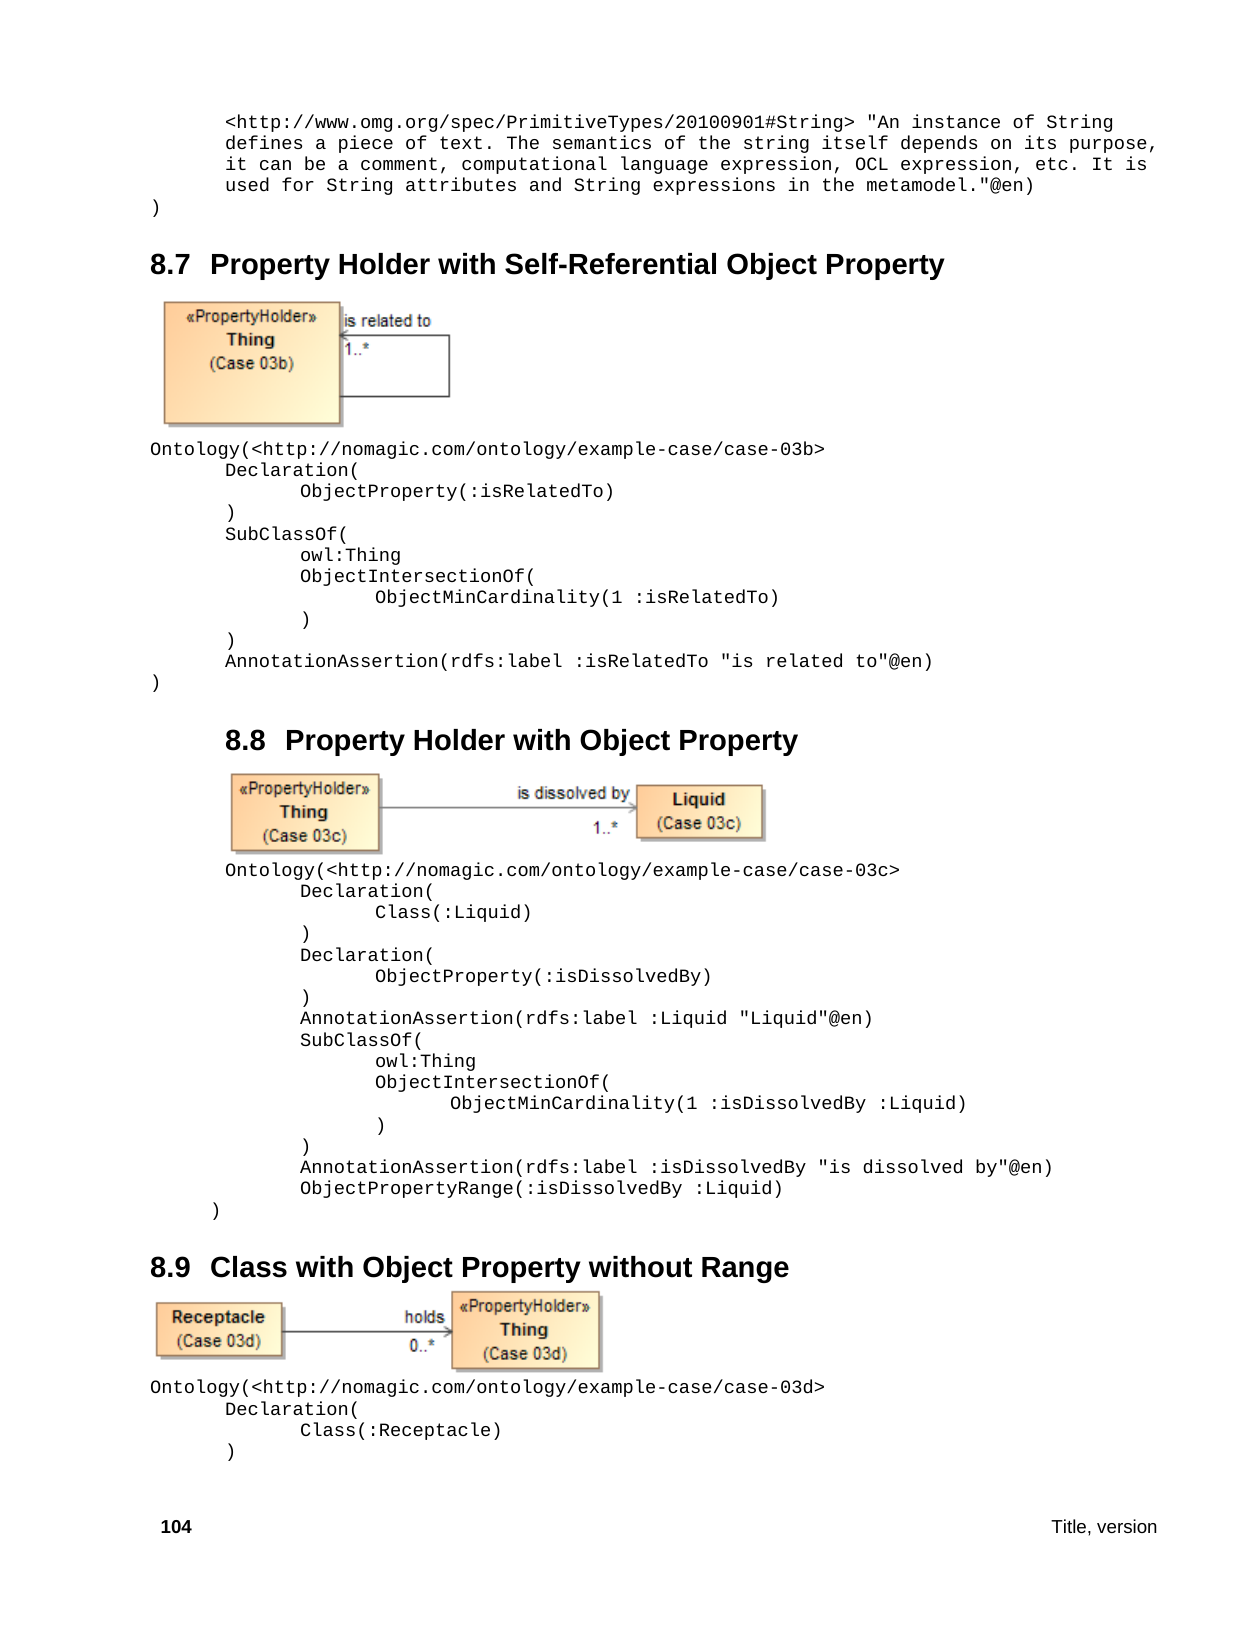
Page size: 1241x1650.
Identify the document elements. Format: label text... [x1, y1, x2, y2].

subtitle Property Holder with Self-Referential Object Property [150, 247, 1165, 281]
text ) [300, 924, 1165, 945]
text Class(:Receptacle) [225, 1421, 1165, 1442]
text ObjectIntersectionOf( [300, 1073, 1165, 1094]
text ) [225, 631, 1165, 652]
text Declaration( [225, 461, 1165, 482]
picture [150, 1286, 611, 1379]
text ) [300, 1137, 1165, 1158]
text SubClassOf( [300, 1030, 1165, 1052]
text ObjectProperty(:isDissolvedBy) [300, 967, 1165, 988]
text ) [225, 503, 1165, 524]
text ) [375, 1115, 1165, 1137]
text Class(:Liquid) [300, 903, 1165, 924]
text ObjectPropertyRange(:isDissolvedBy :Liquid) [300, 1179, 1165, 1200]
text AnnotationAssertion(rdfs:label :Liquid "Liquid"@en) [300, 1009, 1165, 1030]
text Declaration( [300, 945, 1165, 967]
picture [225, 758, 774, 861]
text ) [150, 197, 1165, 219]
text Ontology(<http://nomagic.com/ontology/example-case/case-03c> [225, 860, 1165, 882]
text AnnotationAssertion(rdfs:label :isDissolvedBy "is dissolved by"@en) [300, 1158, 1165, 1179]
text ObjectProperty(:isRelatedTo) [225, 482, 1165, 503]
text ObjectMinCardinality(1 :isRelatedTo) [300, 588, 1165, 609]
text ) [150, 1200, 1165, 1222]
text ) [300, 988, 1165, 1009]
text <http://www.omg.org/spec/PrimitiveTypes/20100901#String> "An instance of String defines a piece of text. The semantics of the string itself depends on its purpose, it can be a comment, computational language expression, OCL expression, etc. It is used for String attributes and String expressions in the metamodel."@en) [225, 112, 1165, 197]
text SubClassOf( [225, 524, 1165, 546]
text ) [300, 609, 1165, 631]
text ObjectIntersectionOf( [225, 567, 1165, 588]
text Declaration( [225, 1399, 1165, 1421]
subtitle Class with Object Property without Range [150, 1250, 1165, 1283]
text owl:Thing [225, 546, 1165, 567]
text Ontology(<http://nomagic.com/ontology/example-case/case-03b> [150, 439, 1165, 461]
text AnnotationAssertion(rdfs:label :isRelatedTo "is related to"@en) [225, 652, 1165, 673]
text Declaration( [300, 882, 1165, 903]
text ) [150, 673, 1165, 694]
text ) [225, 1442, 1165, 1463]
text owl:Thing [300, 1052, 1165, 1073]
subtitle Property Holder with Object Property [225, 723, 1165, 756]
picture [150, 283, 480, 440]
text ObjectMinCardinality(1 :isDissolvedBy :Liquid) [375, 1094, 1165, 1115]
text Ontology(<http://nomagic.com/ontology/example-case/case-03d> [150, 1378, 1165, 1399]
